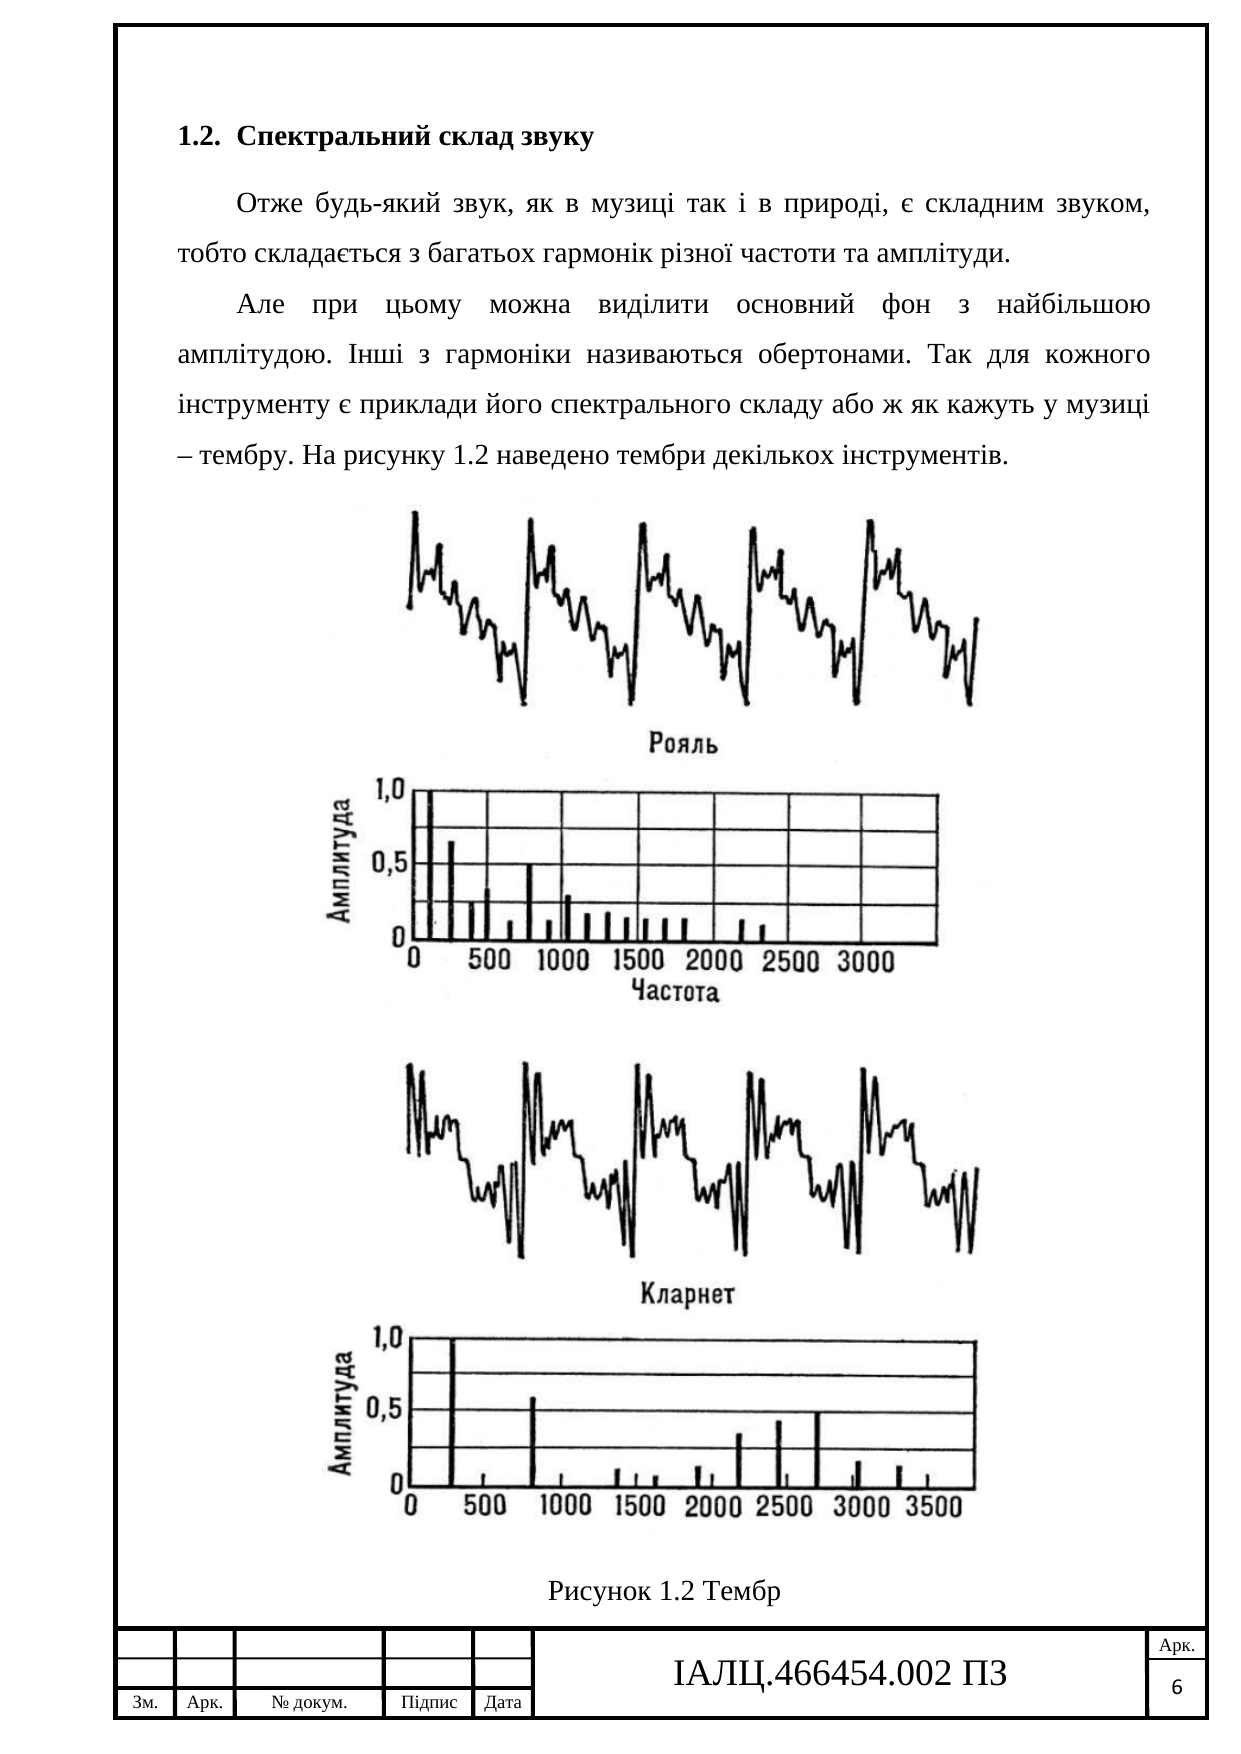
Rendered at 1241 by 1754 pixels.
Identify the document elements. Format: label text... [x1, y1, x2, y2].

list Отже будь-який звук, як в музиці так і в природі, є складним звуком, тобто складається з багатьох гармонік різної частоти та амплітуди. [177, 185, 1152, 269]
list Спектральний склад звуку [177, 118, 1152, 152]
list Рисунок 1.2 Тембр [177, 1573, 1152, 1607]
list Але при цьому можна виділити основний фон з найбільшою амплітудою. Інші з гармоніки називаються обертонами. Так для кожного інструменту є приклади його спектрального складу або ж як кажуть у музиці – тембру. На рисунку 1.2 наведено тембри декількох інструментів. [177, 286, 1152, 470]
picture [288, 487, 1040, 1560]
